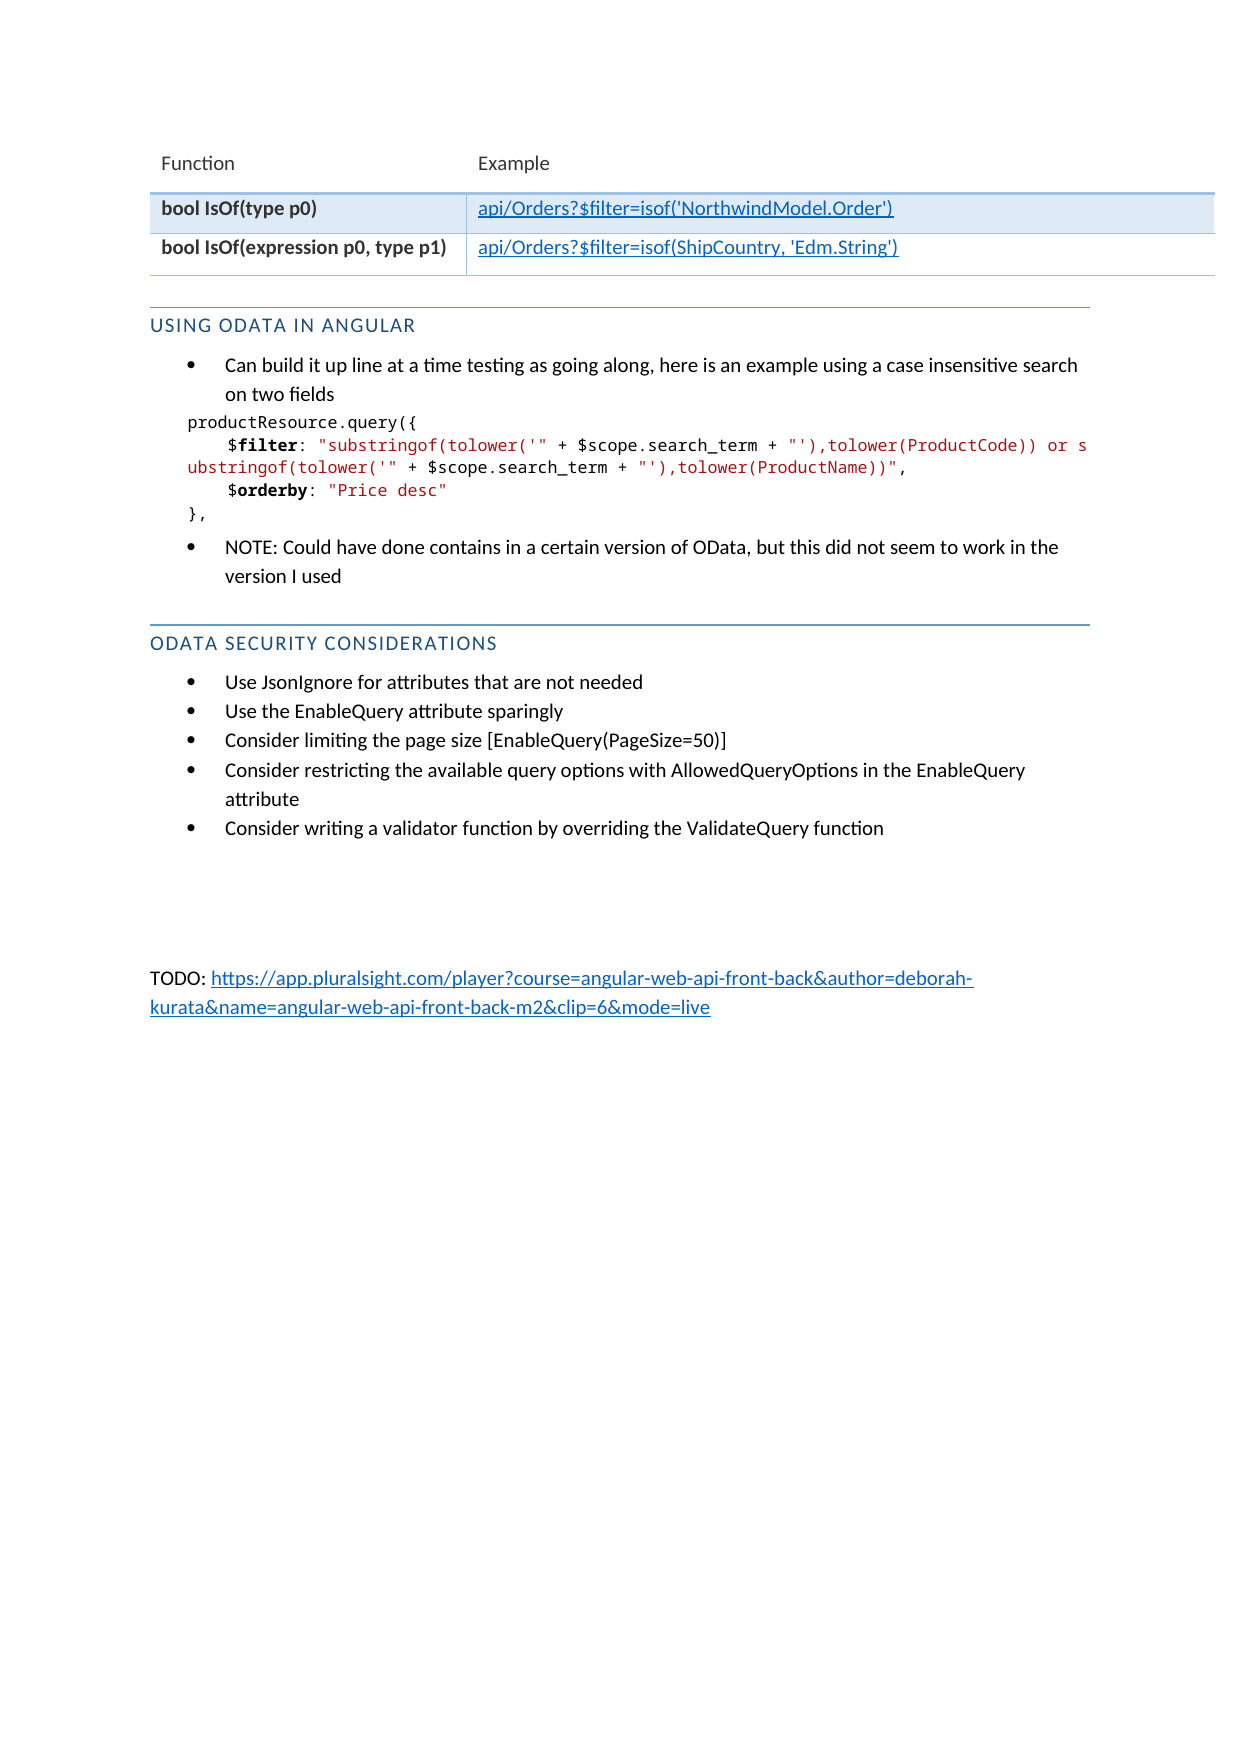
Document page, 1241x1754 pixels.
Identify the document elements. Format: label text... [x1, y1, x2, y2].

list Use JsonIgnore for attributes that are not needed [187, 669, 1090, 695]
text $orderby: "Price desc" [187, 478, 1090, 501]
subtitle Using OData in Angular [150, 308, 1090, 338]
list NOTE: Could have done contains in a certain version of OData, but this did not seem to work in the version I used [187, 534, 1090, 589]
subtitle OData Security Considerations [150, 626, 1090, 655]
list Consider limiting the page size [EnableQuery(PageSize=50)] [187, 728, 1090, 753]
table_cell bool IsOf(type p0) [150, 195, 466, 233]
list Use the EnableQuery attribute sparingly [187, 698, 1090, 724]
list Consider writing a validator function by overriding the ValidateQuery function [187, 815, 1090, 841]
table_cell bool IsOf(expression p0, type p1) [150, 234, 466, 275]
text }, [187, 501, 1090, 524]
list Can build it up line at a time testing as going along, here is an example using a case insensitive search on two fields [187, 352, 1090, 407]
list Consider restricting the available query options with AllowedQueryOptions in the EnableQuery attribute [187, 757, 1090, 811]
table_header Function [150, 150, 467, 192]
text $filter: "substringof(tolower('" + $scope.search_term + "'),tolower(ProductCode)) or substringof(tolower('" + $scope.search_term + "'),tolower(ProductName))", [187, 433, 1090, 478]
text productResource.query({ [187, 410, 1090, 433]
table_cell api/Orders?$filter=isof('NorthwindModel.Order') [467, 195, 1214, 233]
text TODO: https://app.pluralsight.com/player?course=angular-web-api-front-back&author=deborah-kurata&name=angular-web-api-front-back-m2&clip=6&mode=live [150, 965, 1090, 1020]
table_cell api/Orders?$filter=isof(ShipCountry, 'Edm.String') [467, 234, 1214, 275]
table_header Example [467, 150, 1214, 192]
